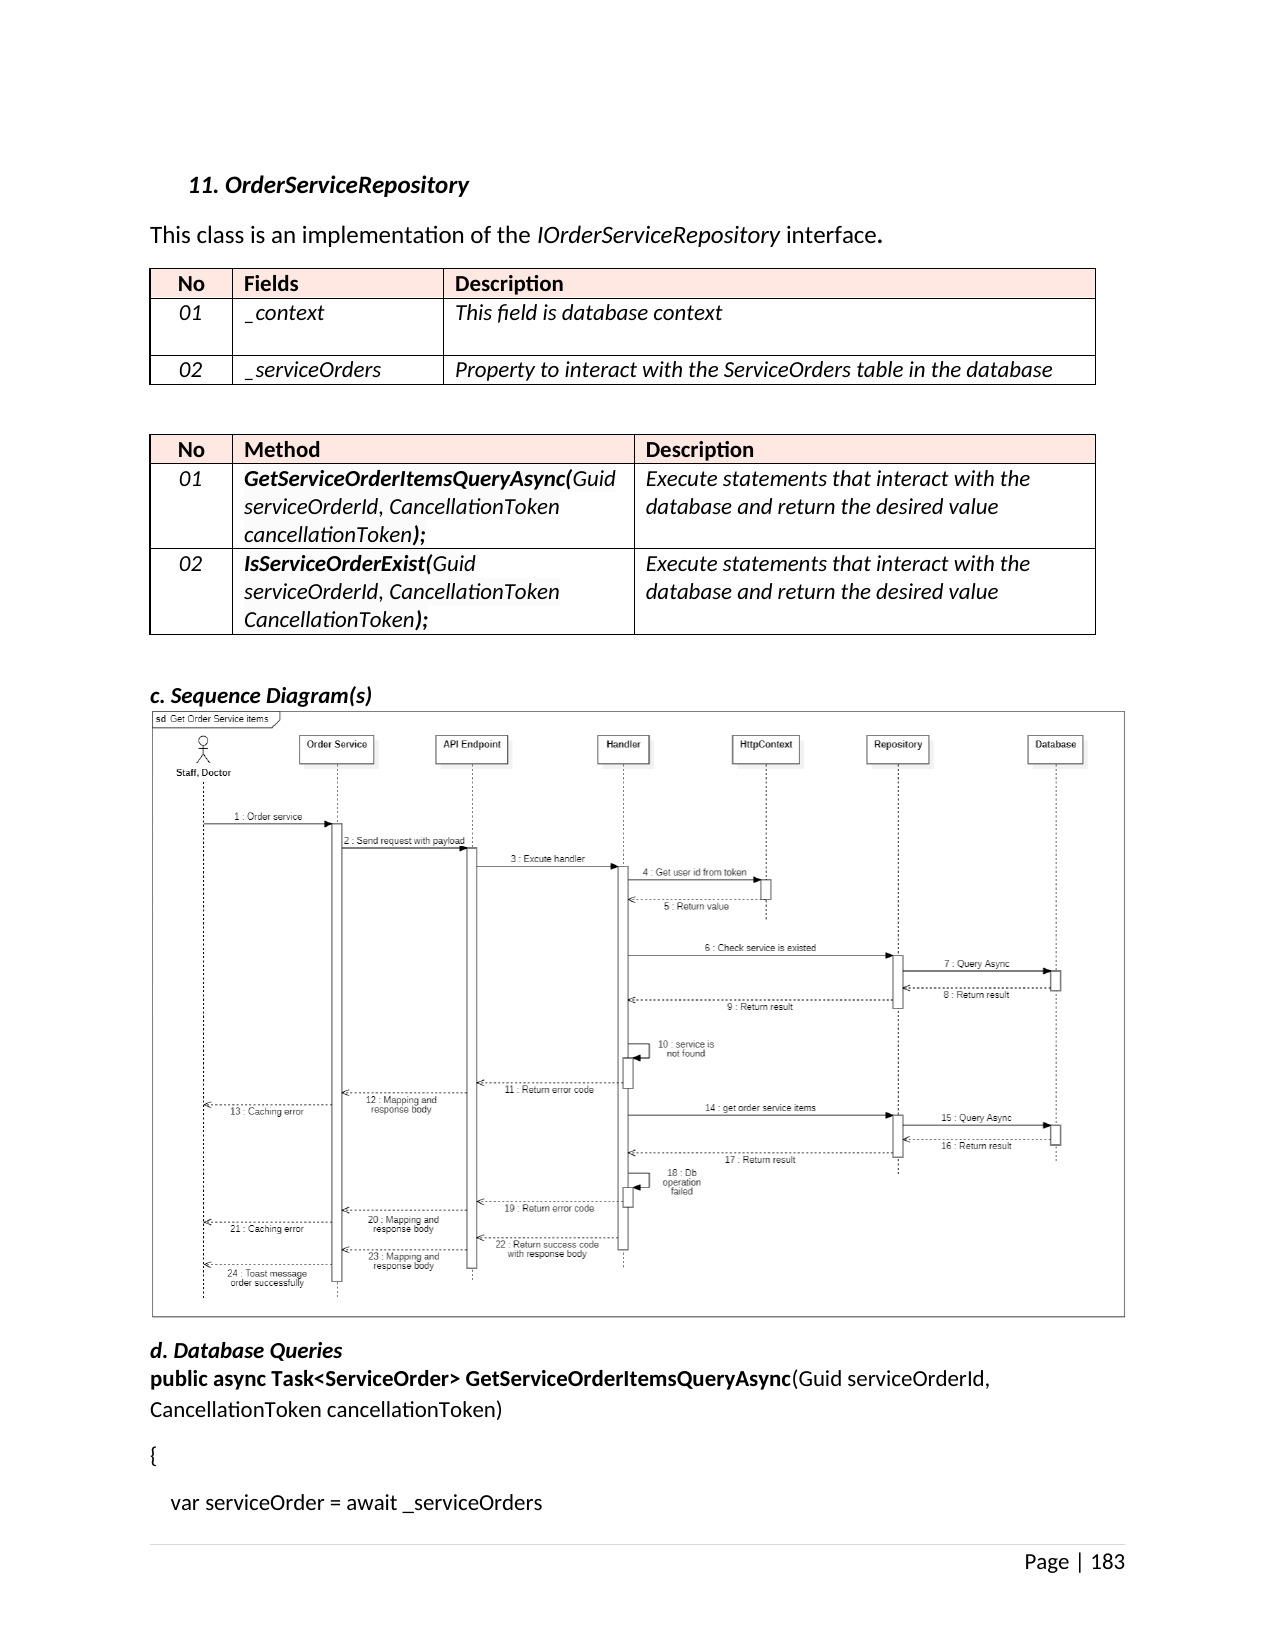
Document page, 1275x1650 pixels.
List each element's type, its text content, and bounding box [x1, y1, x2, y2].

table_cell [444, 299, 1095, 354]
text { [150, 1442, 1125, 1470]
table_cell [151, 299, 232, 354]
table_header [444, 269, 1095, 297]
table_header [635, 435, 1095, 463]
list OrderServiceRepository [187, 169, 1125, 200]
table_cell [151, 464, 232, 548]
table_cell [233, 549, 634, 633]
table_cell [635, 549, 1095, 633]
text var serviceOrder = await _serviceOrders [150, 1488, 1125, 1517]
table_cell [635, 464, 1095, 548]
text public async Task<ServiceOrder> GetServiceOrderItemsQueryAsync(Guid serviceOrderId, CancellationToken cancellationToken) [150, 1364, 1125, 1423]
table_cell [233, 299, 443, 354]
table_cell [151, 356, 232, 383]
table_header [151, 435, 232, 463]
picture [150, 709, 1125, 1318]
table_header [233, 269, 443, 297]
text This class is an implementation of the IOrderServiceRepository interface. [150, 219, 1125, 249]
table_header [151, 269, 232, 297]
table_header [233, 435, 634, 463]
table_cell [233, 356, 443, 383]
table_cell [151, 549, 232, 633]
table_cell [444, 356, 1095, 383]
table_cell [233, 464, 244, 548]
subtitle d. Database Queries [150, 1337, 1125, 1364]
subtitle c. Sequence Diagram(s) [150, 681, 1125, 709]
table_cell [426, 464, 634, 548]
